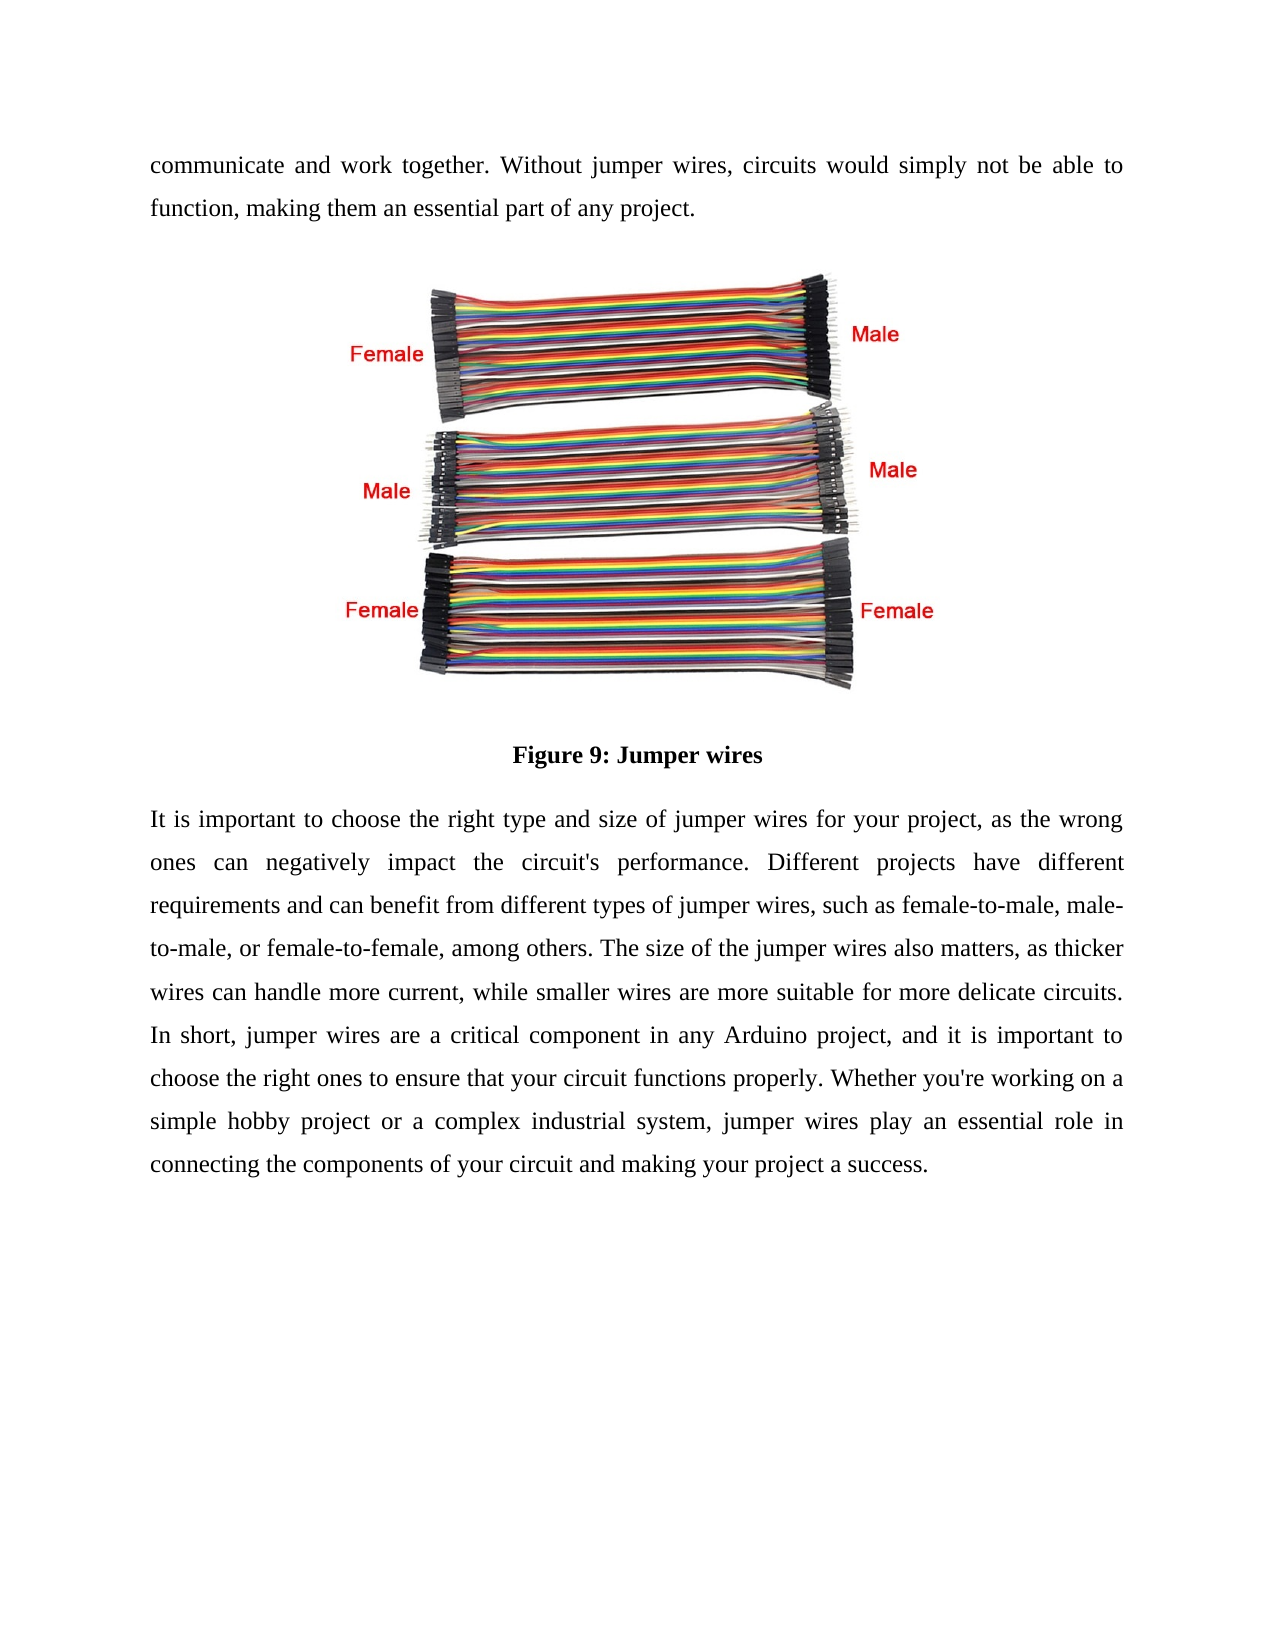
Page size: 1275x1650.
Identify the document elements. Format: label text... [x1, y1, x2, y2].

text Figure 9: Jumper wires [150, 740, 1125, 769]
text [150, 150, 1125, 222]
text It is important to choose the right type and size of jumper wires for your project, as the wrong ones can negatively impact the circuit's performance. Different projects have different requirements and can benefit from different types of jumper wires, such as female-to-male, male-to-male, or female-to-female, among others. The size of the jumper wires also matters, as thicker wires can handle more current, while smaller wires are more suitable for more delicate circuits. In short, jumper wires are a critical component in any Arduino project, and it is important to choose the right ones to ensure that your circuit functions properly. Whether you're working on a simple hobby project or a complex industrial system, jumper wires play an essential role in connecting the components of your circuit and making your project a success. [150, 804, 1125, 1178]
picture [335, 252, 940, 710]
